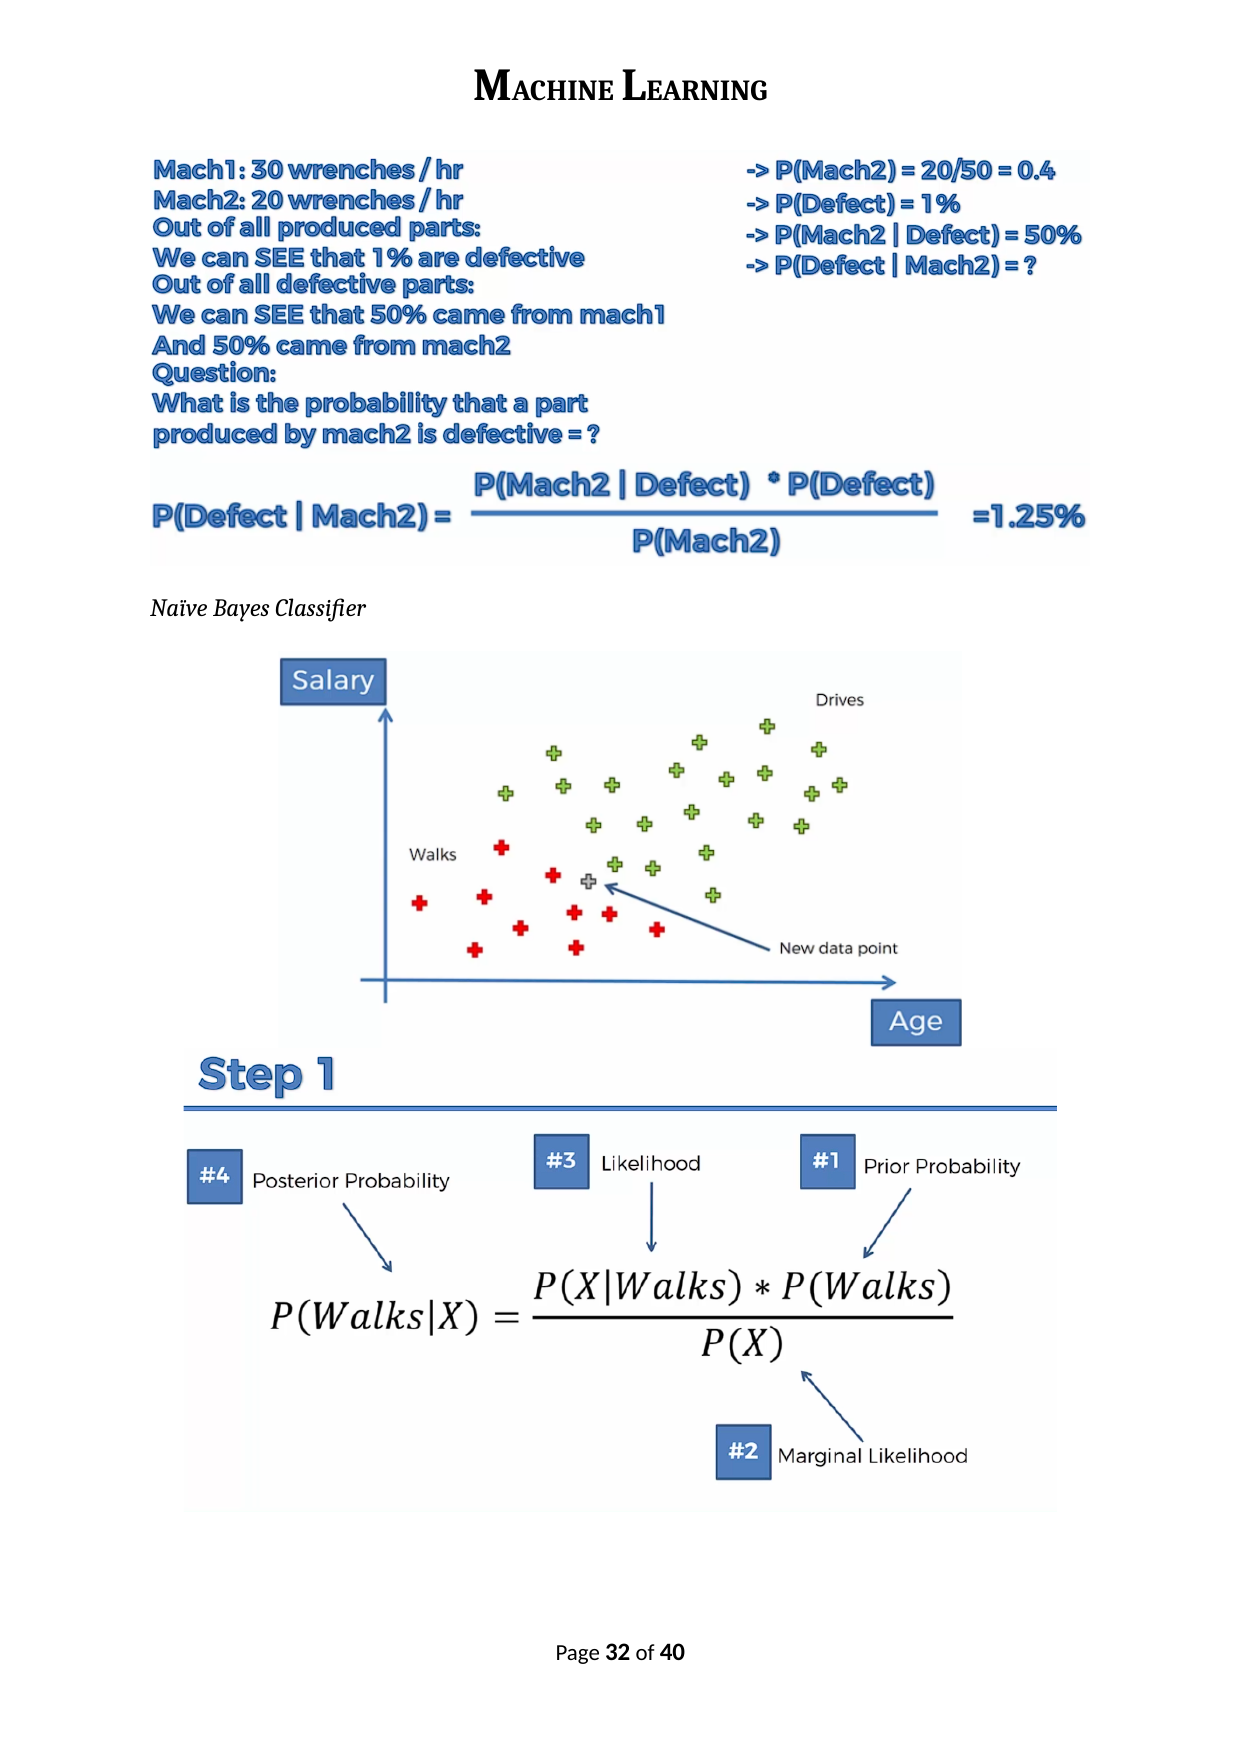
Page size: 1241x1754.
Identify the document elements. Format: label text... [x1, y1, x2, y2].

picture [183, 651, 1057, 1512]
text Naïve Bayes Classifier [150, 594, 1090, 623]
picture [150, 150, 1091, 566]
